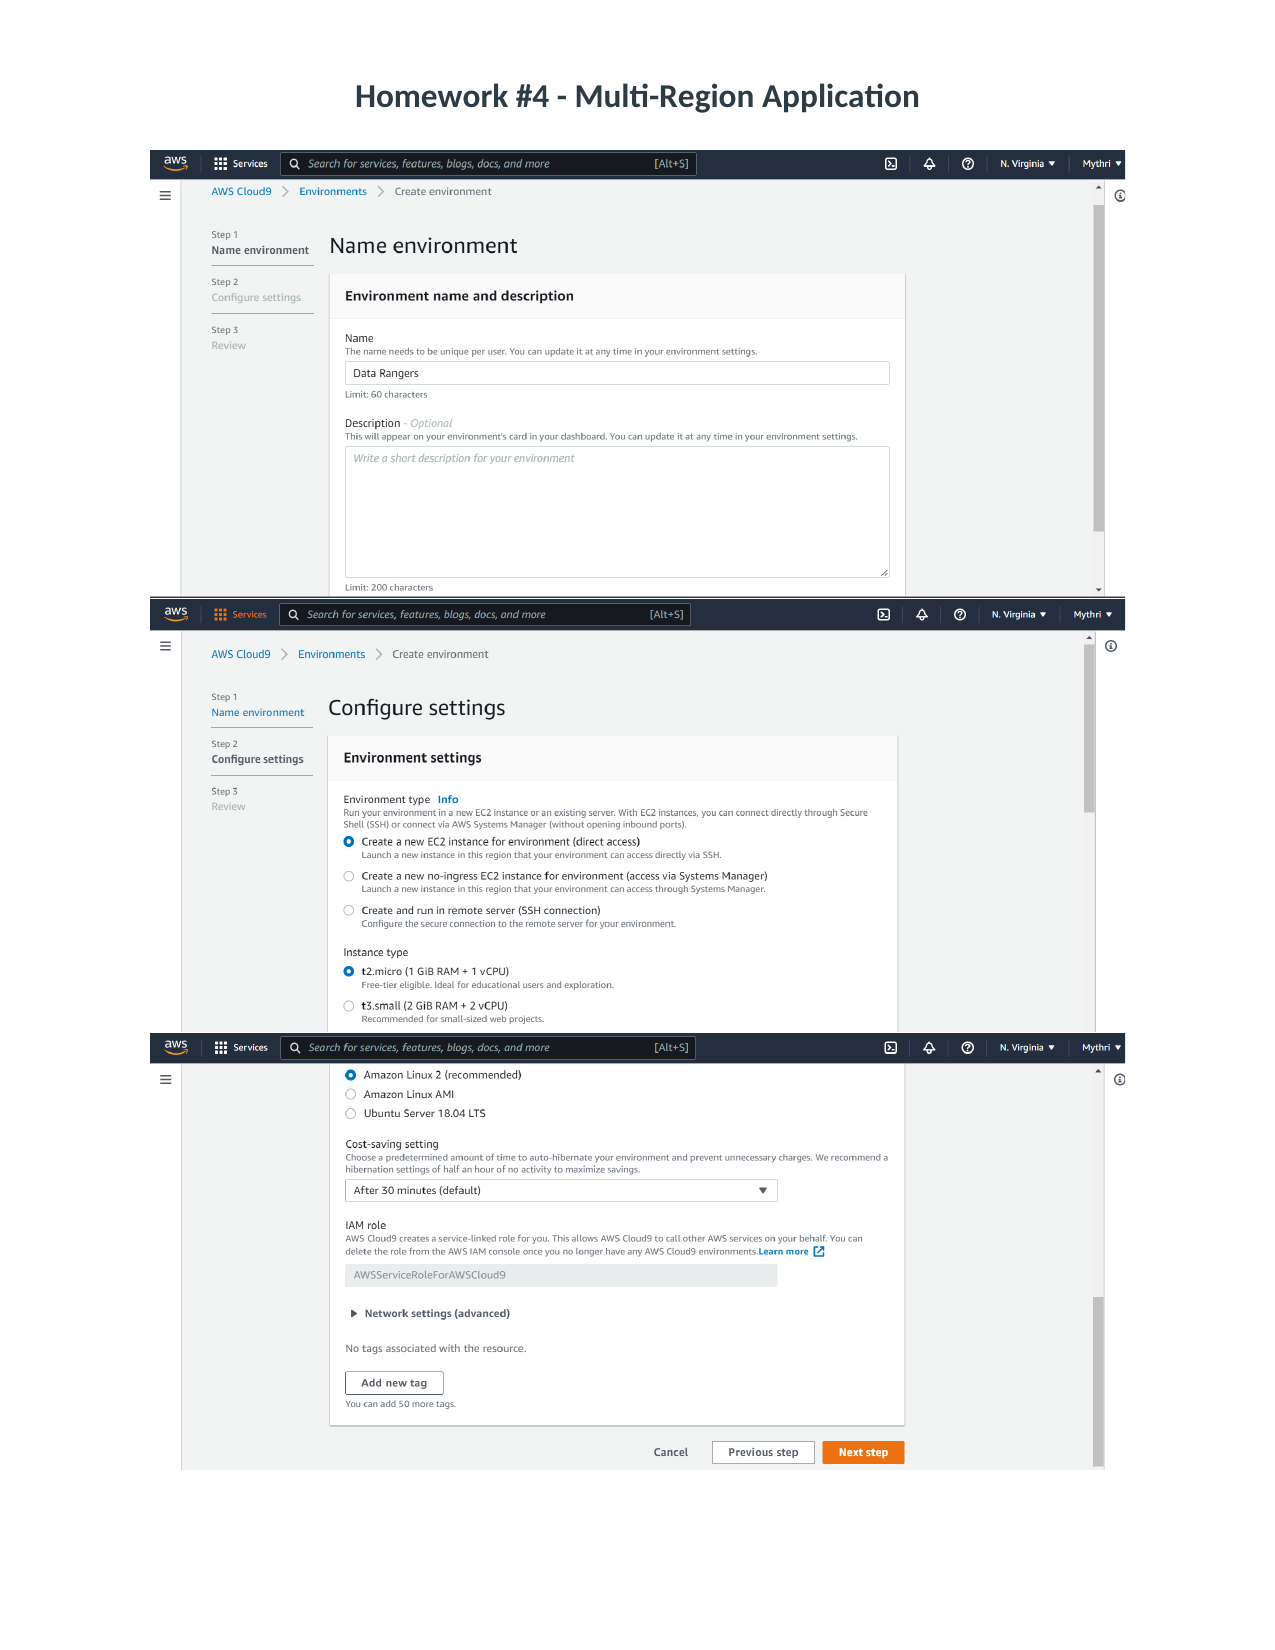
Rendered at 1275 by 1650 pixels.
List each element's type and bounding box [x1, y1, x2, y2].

picture [150, 150, 1125, 598]
picture [150, 1033, 1125, 1470]
picture [150, 599, 1125, 1032]
